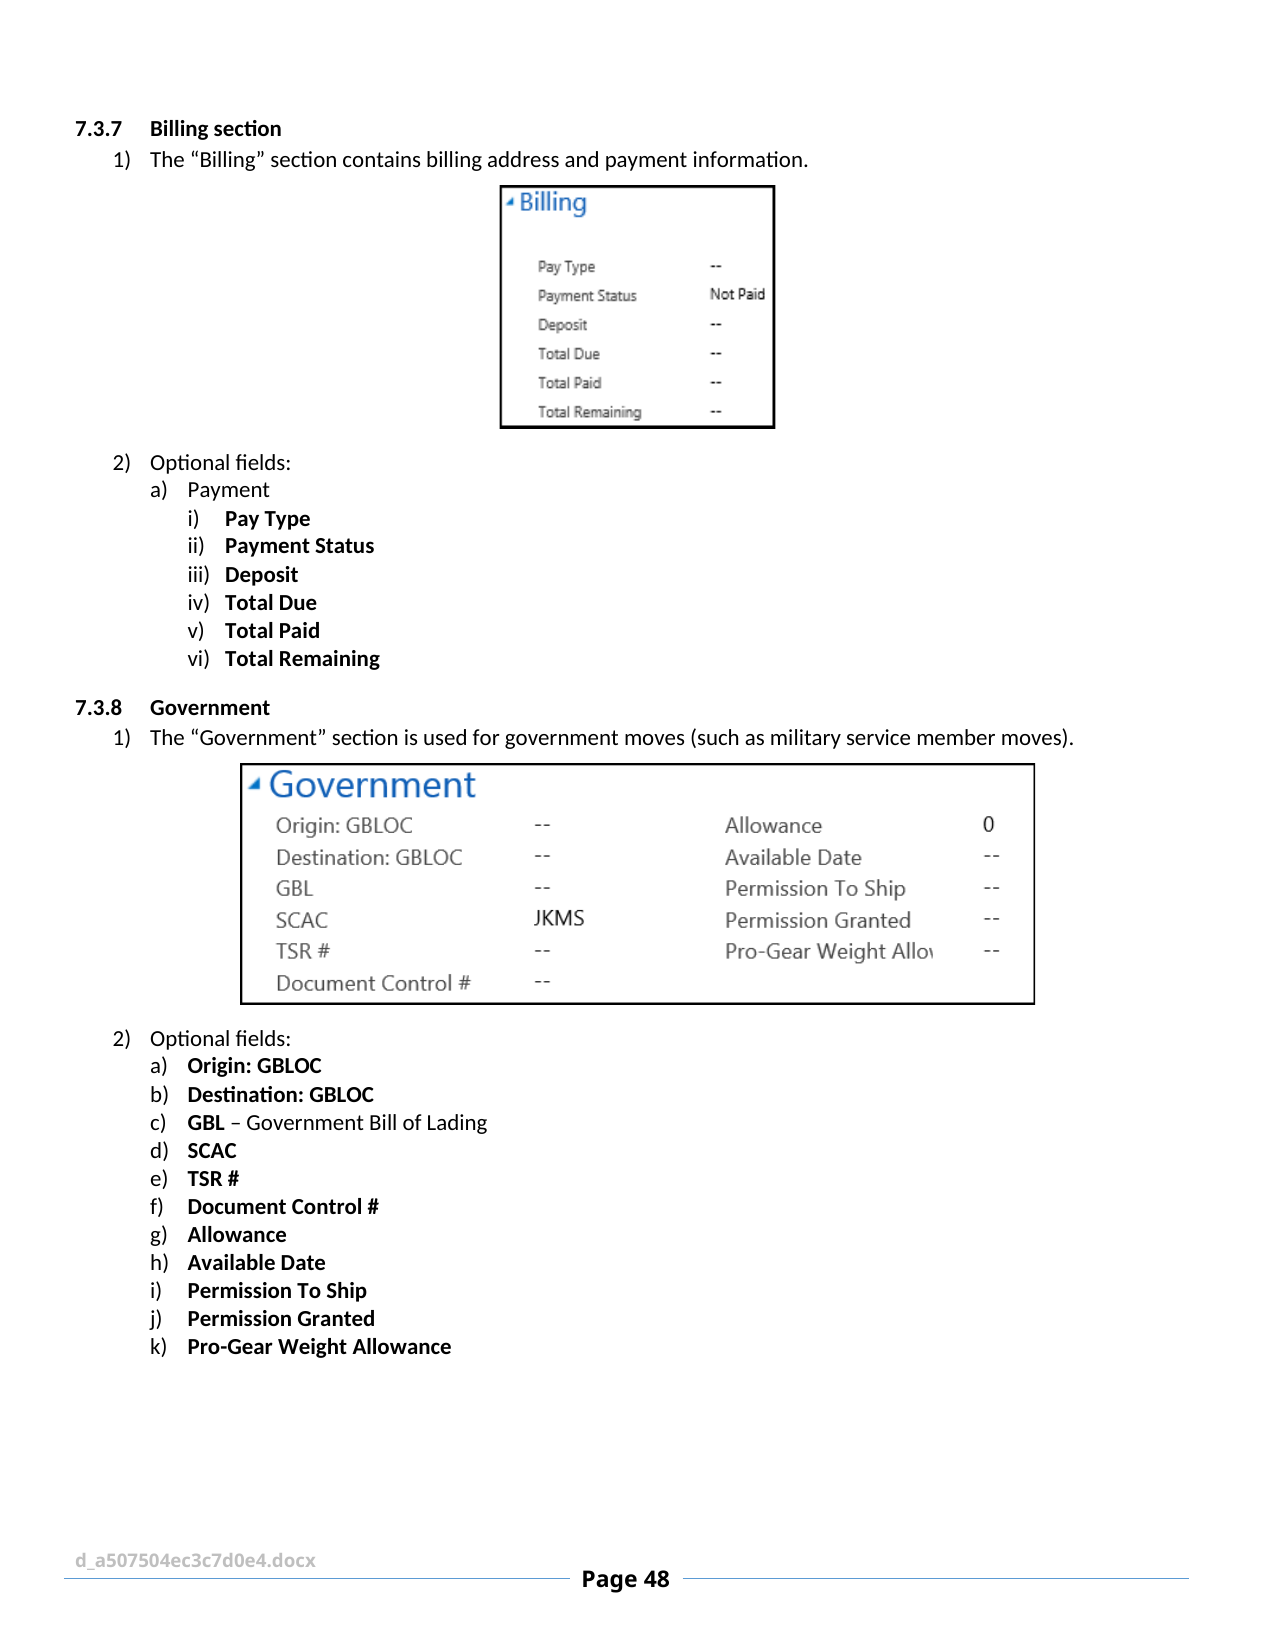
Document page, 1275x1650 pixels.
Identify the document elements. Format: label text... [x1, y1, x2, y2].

list Payment [150, 476, 1200, 504]
list Origin: GBLOC [150, 1052, 1200, 1080]
list The “Government” section is used for government moves (such as military service member moves). [112, 723, 1200, 751]
list Deposit [187, 560, 1200, 588]
list Payment Status [187, 532, 1200, 560]
subtitle Billing section [75, 114, 1200, 143]
list The “Billing” section contains billing address and payment information. [112, 145, 1200, 173]
list Total Due [187, 588, 1200, 616]
picture [499, 185, 776, 429]
list TSR # [150, 1164, 1200, 1192]
list Pay Type [187, 504, 1200, 532]
list Optional fields: [112, 1024, 1200, 1052]
list Document Control # [150, 1192, 1200, 1220]
list Pro-Gear Weight Allowance [150, 1332, 1200, 1360]
list Permission To Ship [150, 1276, 1200, 1304]
list SCAC [150, 1136, 1200, 1164]
subtitle Government [75, 693, 1200, 721]
picture [240, 763, 1035, 1005]
list Allowance [150, 1220, 1200, 1248]
list Available Date [150, 1248, 1200, 1276]
list Permission Granted [150, 1304, 1200, 1332]
list Total Remaining [187, 644, 1200, 672]
list Destination: GBLOC [150, 1080, 1200, 1108]
list Optional fields: [112, 448, 1200, 476]
list GBL – Government Bill of Lading [150, 1108, 1200, 1136]
list Total Paid [187, 616, 1200, 644]
